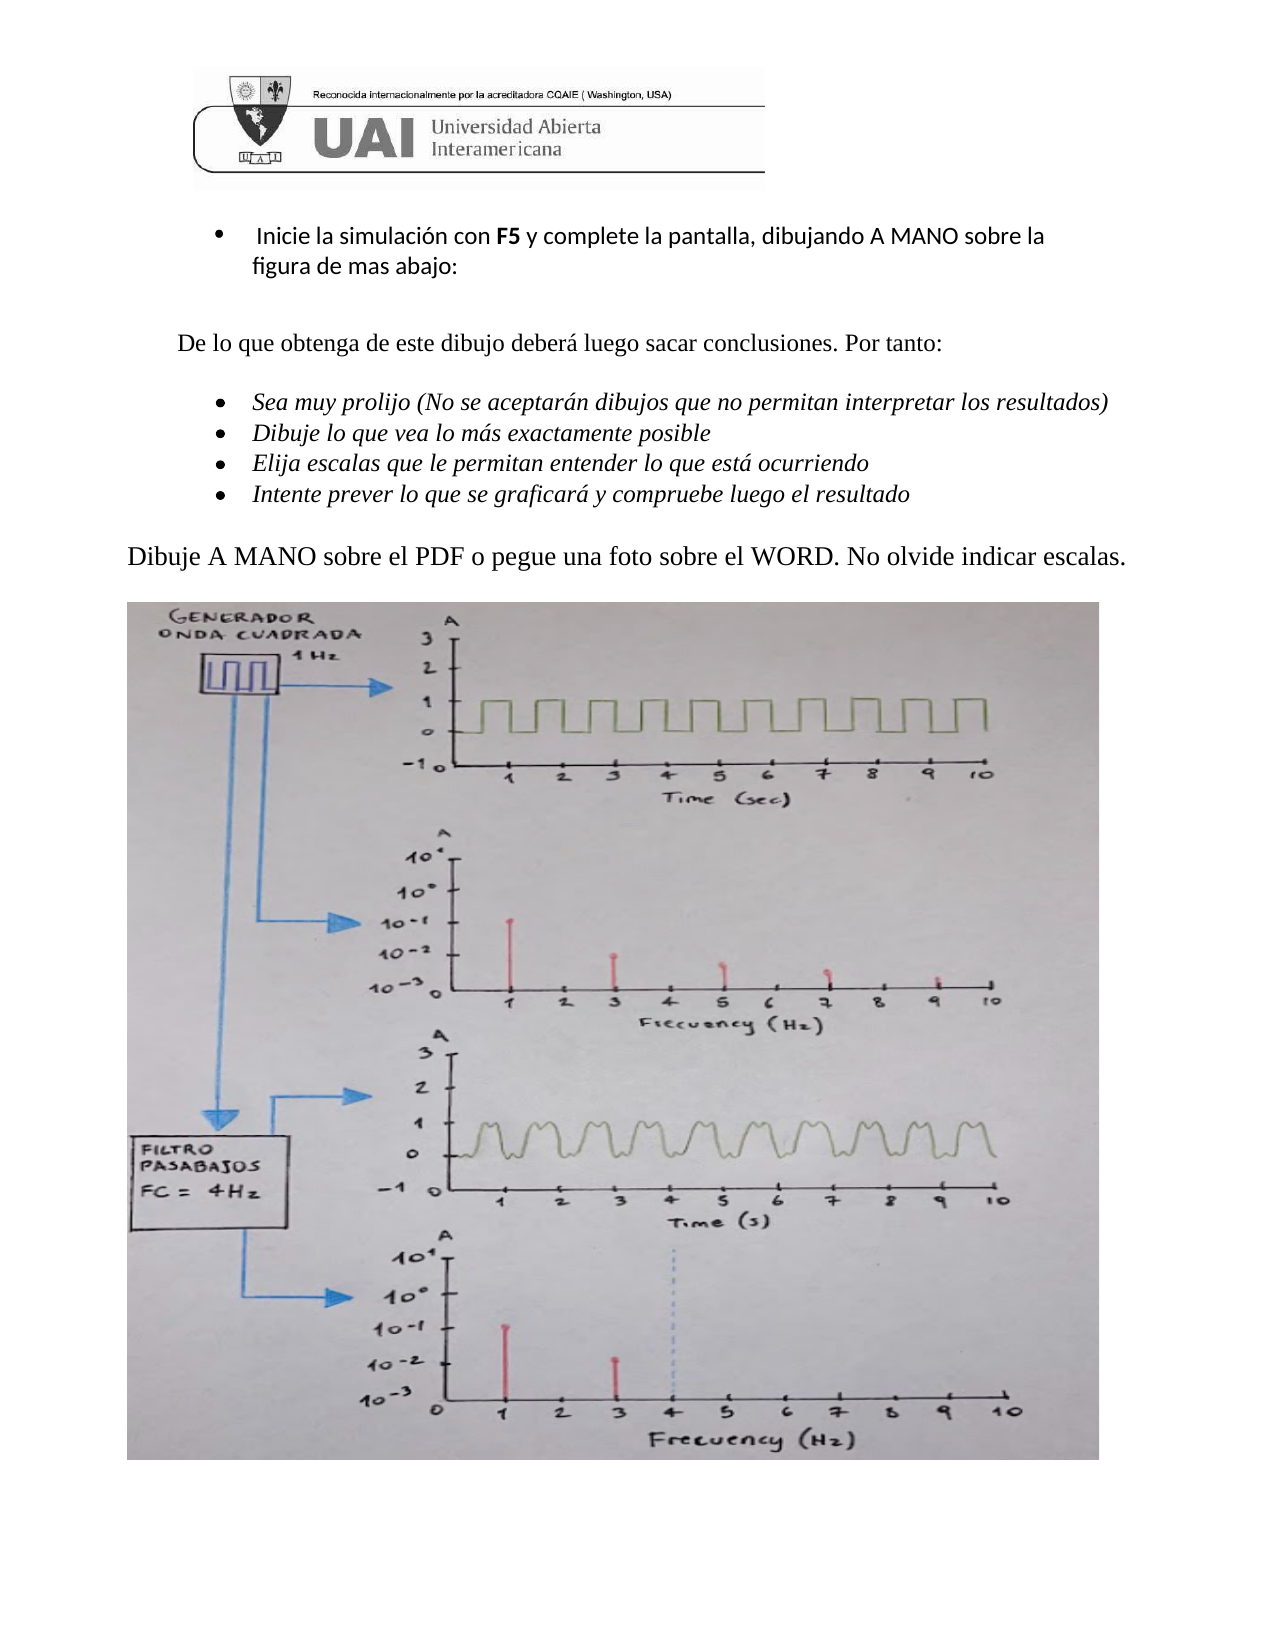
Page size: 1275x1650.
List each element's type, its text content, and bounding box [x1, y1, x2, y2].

text Sea muy prolijo (No se aceptarán dibujos que no permitan interpretar los resultados) [252, 387, 1185, 416]
picture [214, 218, 234, 245]
picture [214, 385, 238, 508]
picture [193, 67, 764, 191]
text Dibuje A MANO sobre el PDF o pegue una foto sobre el WORD. No olvide indicar escalas. [127, 540, 1185, 571]
picture [127, 602, 1100, 1460]
text Inicie la simulación con F5 y complete la pantalla, dibujando A MANO sobre la figura de mas abajo: [214, 219, 1097, 281]
subtitle Dibuje lo que vea lo más exactamente posible [252, 418, 1185, 447]
text Elija escalas que le permitan entender lo que está ocurriendo Intente prever lo que se graficará y compruebe luego el resultado [252, 448, 947, 507]
subtitle De lo que obtenga de este dibujo deberá luego sacar conclusiones. Por tanto: [177, 328, 1185, 357]
